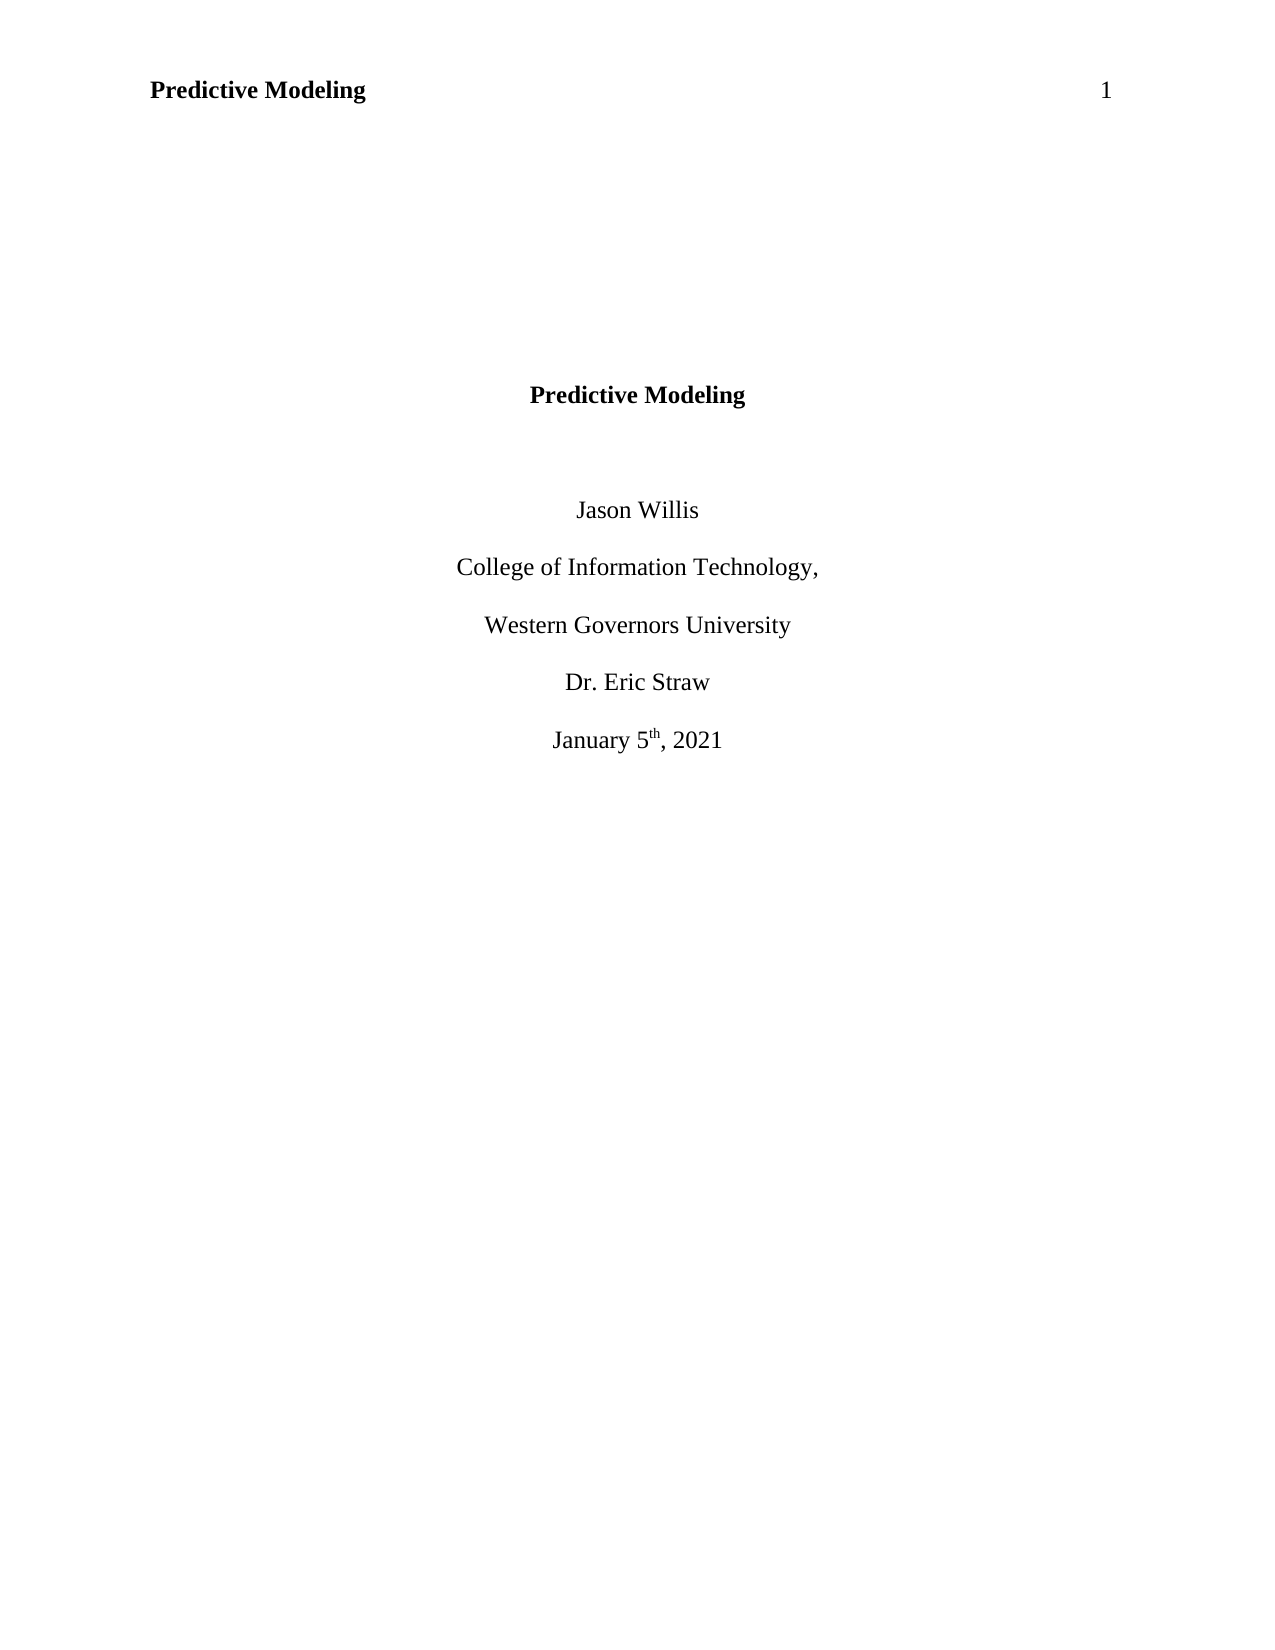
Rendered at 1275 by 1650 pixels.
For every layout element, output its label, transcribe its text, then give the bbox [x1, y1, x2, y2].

text January 5th, 2021 [150, 725, 1125, 754]
text Jason Willis [150, 495, 1125, 524]
text College of Information Technology, [150, 552, 1125, 581]
text Predictive Modeling [150, 380, 1125, 409]
text Dr. Eric Straw [150, 667, 1125, 696]
text Western Governors University [150, 610, 1125, 639]
